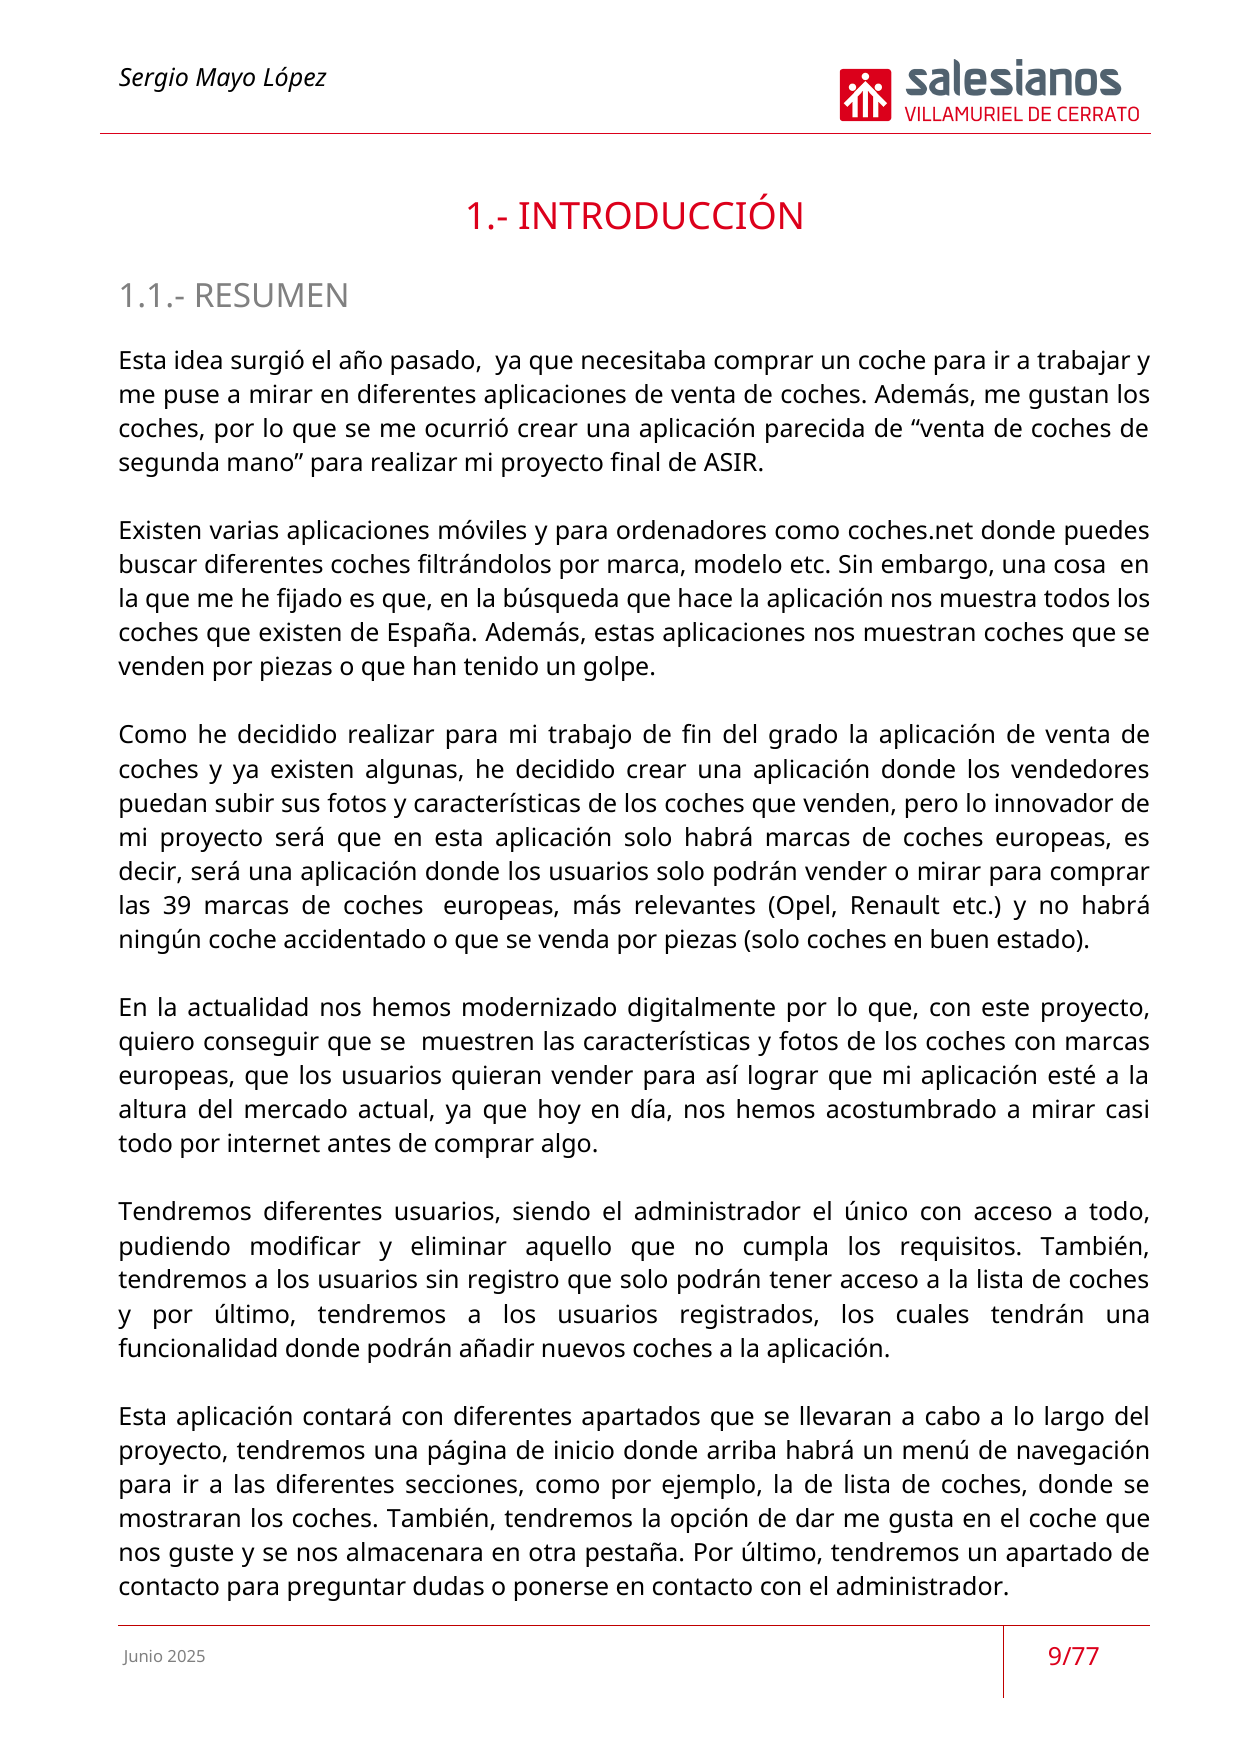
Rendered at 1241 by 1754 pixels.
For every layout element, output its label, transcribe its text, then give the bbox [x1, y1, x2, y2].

text Tendremos diferentes usuarios, siendo el administrador el único con acceso a todo, pudiendo modificar y eliminar aquello que no cumpla los requisitos. También, tendremos a los usuarios sin registro que solo podrán tener acceso a la lista de coches y por último, tendremos a los usuarios registrados, los cuales tendrán una funcionalidad donde podrán añadir nuevos coches a la aplicación. [118, 1194, 1152, 1364]
subtitle INTRODUCCIÓN [118, 189, 1152, 240]
text Como he decidido realizar para mi trabajo de fin del grado la aplicación de venta de coches y ya existen algunas, he decidido crear una aplicación donde los vendedores puedan subir sus fotos y características de los coches que venden, pero lo innovador de mi proyecto será que en esta aplicación solo habrá marcas de coches europeas, es decir, será una aplicación donde los usuarios solo podrán vender o mirar para comprar las 39 marcas de coches europeas, más relevantes (Opel, Renault etc.) y no habrá ningún coche accidentado o que se venda por piezas (solo coches en buen estado). [118, 717, 1152, 956]
text Existen varias aplicaciones móviles y para ordenadores como coches.net donde puedes buscar diferentes coches filtrándolos por marca, modelo etc. Sin embargo, una cosa en la que me he fijado es que, en la búsqueda que hace la aplicación nos muestra todos los coches que existen de España. Además, estas aplicaciones nos muestran coches que se venden por piezas o que han tenido un golpe. [118, 513, 1152, 683]
text En la actualidad nos hemos modernizado digitalmente por lo que, con este proyecto, quiero conseguir que se muestren las características y fotos de los coches con marcas europeas, que los usuarios quieran vender para así lograr que mi aplicación esté a la altura del mercado actual, ya que hoy en día, nos hemos acostumbrado a mirar casi todo por internet antes de comprar algo. [118, 990, 1152, 1160]
text Esta aplicación contará con diferentes apartados que se llevaran a cabo a lo largo del proyecto, tendremos una página de inicio donde arriba habrá un menú de navegación para ir a las diferentes secciones, como por ejemplo, la de lista de coches, donde se mostraran los coches. También, tendremos la opción de dar me gusta en el coche que nos guste y se nos almacenara en otra pestaña. Por último, tendremos un apartado de contacto para preguntar dudas o ponerse en contacto con el administrador. [118, 1398, 1152, 1603]
text Esta idea surgió el año pasado, ya que necesitaba comprar un coche para ir a trabajar y me puse a mirar en diferentes aplicaciones de venta de coches. Además, me gustan los coches, por lo que se me ocurrió crear una aplicación parecida de “venta de coches de segunda mano” para realizar mi proyecto final de ASIR. [118, 342, 1152, 479]
subtitle RESUMEN [118, 272, 1152, 317]
picture [839, 59, 1140, 126]
